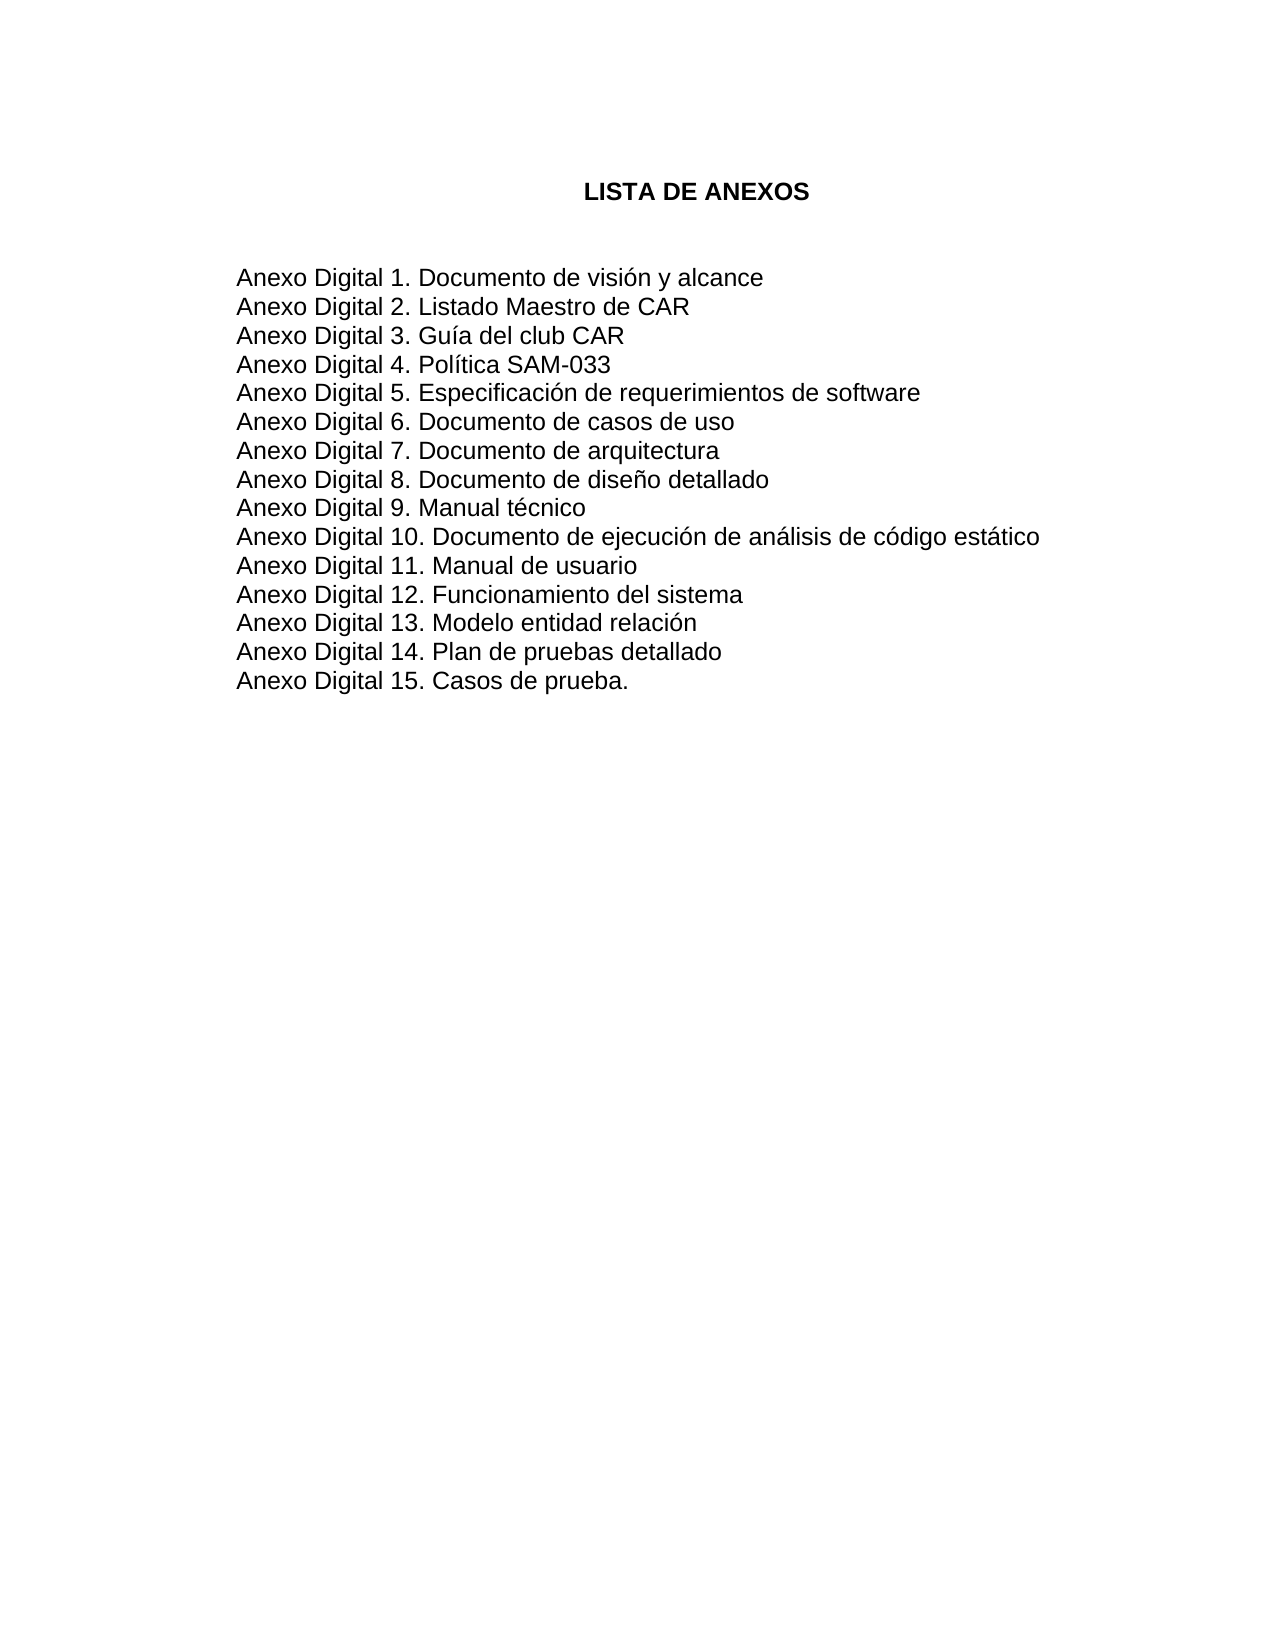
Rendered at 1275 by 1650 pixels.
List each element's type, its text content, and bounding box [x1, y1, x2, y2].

text Anexo Digital 1. Documento de visión y alcance [236, 263, 1157, 292]
text Anexo Digital 14. Plan de pruebas detallado [236, 637, 1157, 666]
text Anexo Digital 6. Documento de casos de uso [236, 407, 1157, 436]
text Anexo Digital 13. Modelo entidad relación [236, 608, 1157, 637]
text Anexo Digital 10. Documento de ejecución de análisis de código estático [236, 522, 1157, 551]
text Anexo Digital 11. Manual de usuario [236, 551, 1157, 580]
text Anexo Digital 8. Documento de diseño detallado [236, 465, 1157, 493]
text Anexo Digital 2. Listado Maestro de CAR [236, 292, 1157, 321]
text Anexo Digital 7. Documento de arquitectura [236, 436, 1157, 465]
text LISTA DE ANEXOS [236, 177, 1157, 206]
text Anexo Digital 5. Especificación de requerimientos de software [236, 378, 1157, 407]
text Anexo Digital 4. Política SAM-033 [236, 350, 1157, 378]
text Anexo Digital 15. Casos de prueba. [236, 666, 1157, 695]
text Anexo Digital 9. Manual técnico [236, 493, 1157, 522]
text Anexo Digital 3. Guía del club CAR [236, 321, 1157, 350]
text Anexo Digital 12. Funcionamiento del sistema [236, 580, 1157, 608]
